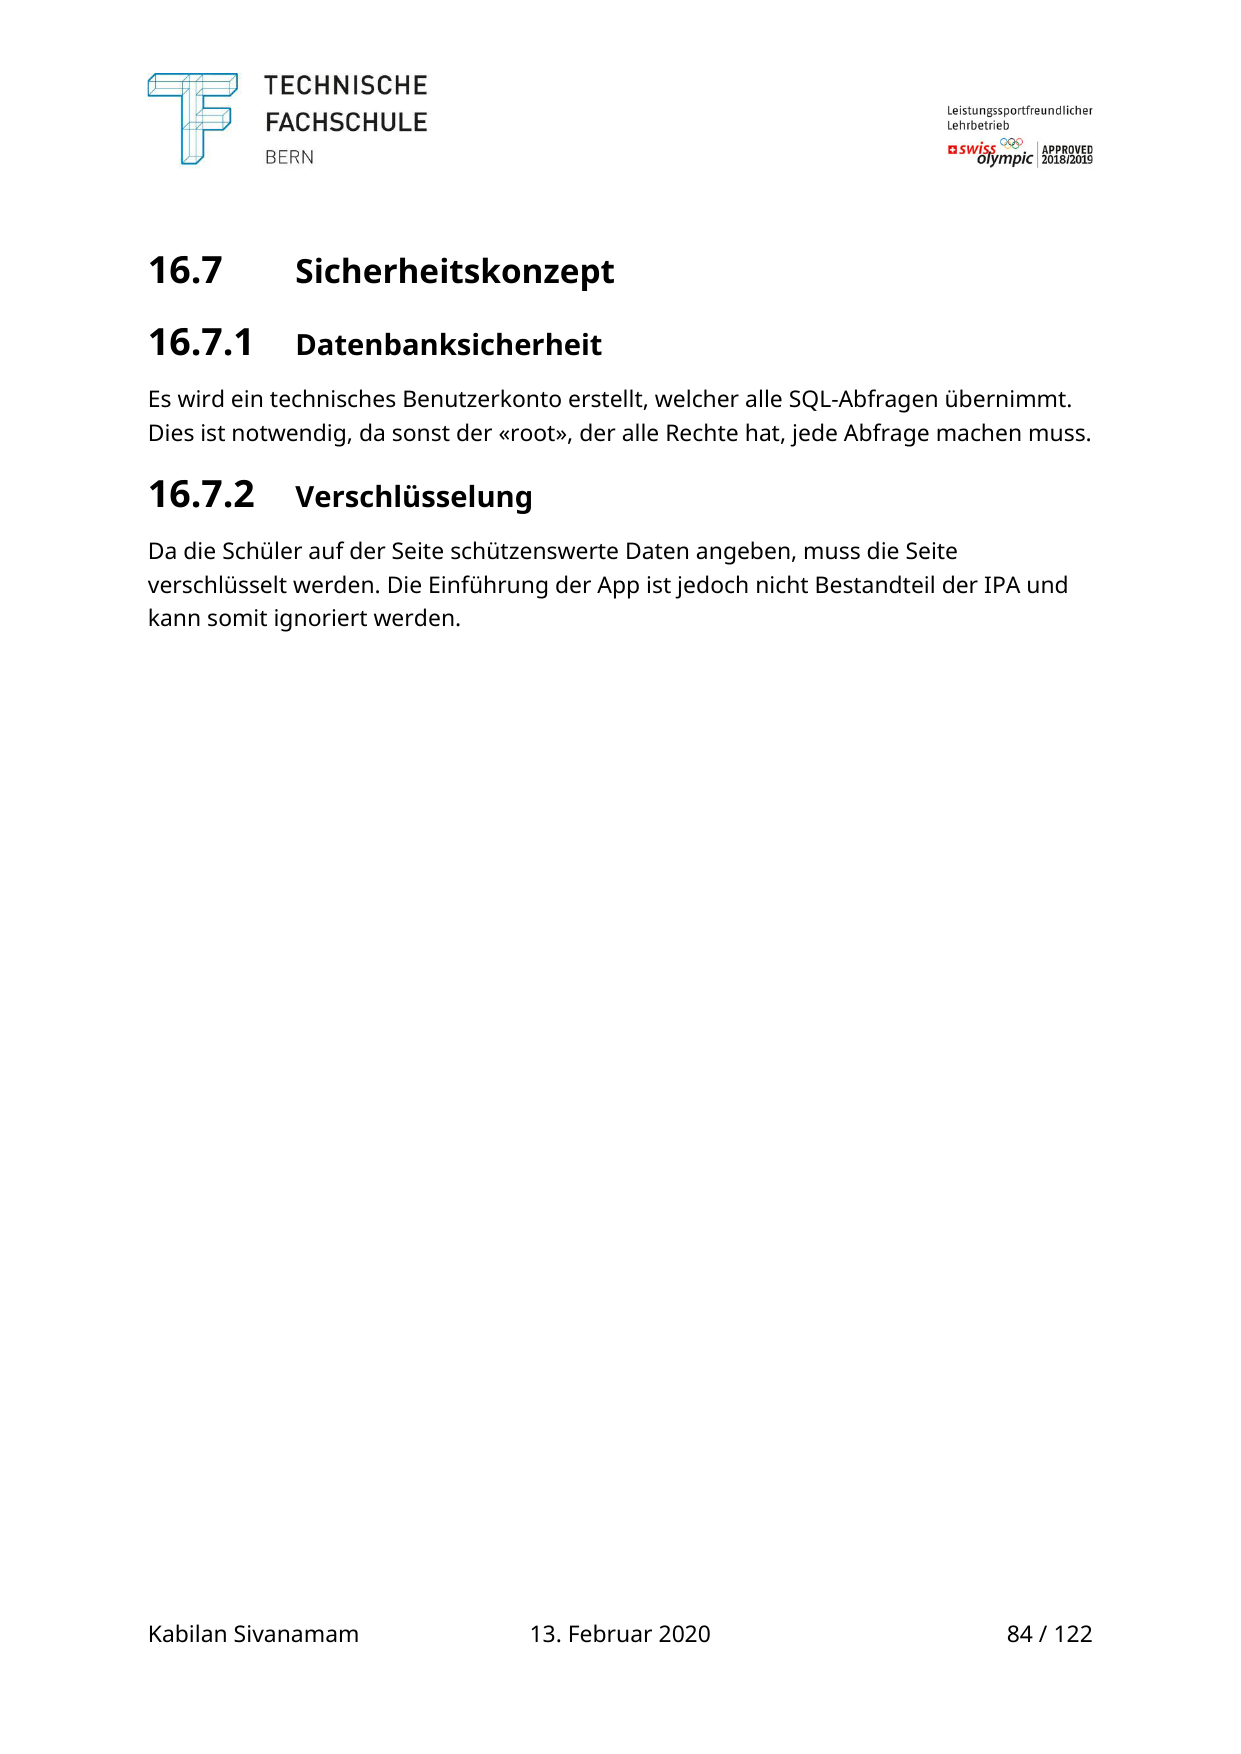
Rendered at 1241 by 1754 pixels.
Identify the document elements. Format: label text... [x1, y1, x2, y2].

subtitle Sicherheitskonzept [148, 244, 1093, 295]
text Da die Schüler auf der Seite schützenswerte Daten angeben, muss die Seite verschlüsselt werden. Die Einführung der App ist jedoch nicht Bestandteil der IPA und kann somit ignoriert werden. [148, 535, 1093, 634]
subtitle Datenbanksicherheit [148, 316, 1093, 367]
subtitle Verschlüsselung [148, 467, 1093, 518]
text Es wird ein technisches Benutzerkonto erstellt, welcher alle SQL-Abfragen übernimmt. Dies ist notwendig, da sonst der «root», der alle Rechte hat, jede Abfrage machen muss. [148, 383, 1093, 448]
picture [147, 73, 1093, 196]
